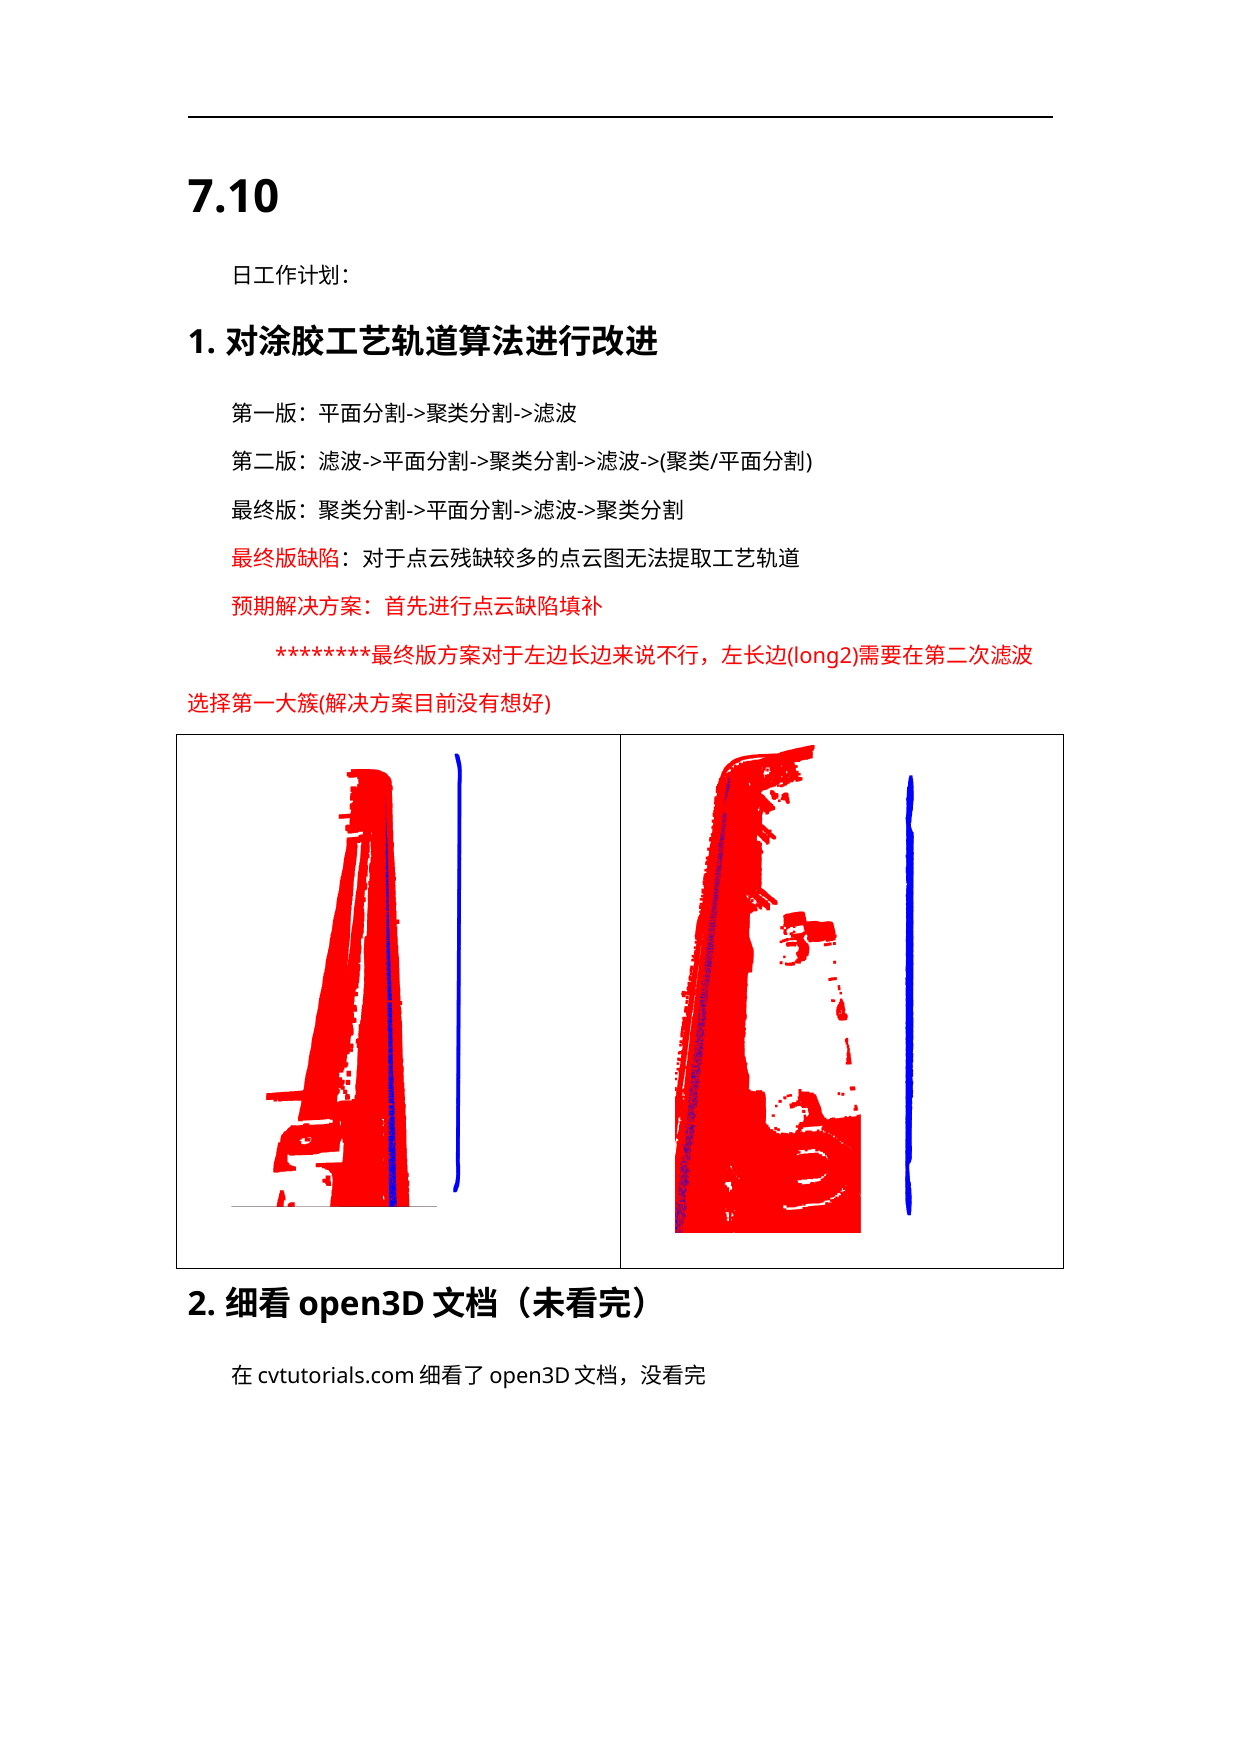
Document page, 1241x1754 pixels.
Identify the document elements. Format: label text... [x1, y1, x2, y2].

picture [675, 735, 928, 1233]
text ********最终版方案对于左边长边来说不行，左长边(long2)需要在第二次滤波选择第一大簇(解决方案目前没有想好) [187, 637, 1053, 718]
text 最终版：聚类分割->平面分割->滤波->聚类分割 [187, 492, 1053, 525]
text 日工作计划： [187, 258, 1053, 291]
text 最终版缺陷：对于点云残缺较多的点云图无法提取工艺轨道 [187, 541, 1053, 573]
subtitle 1. 对涂胶工艺轨道算法进行改进 [187, 306, 1053, 371]
picture [231, 735, 484, 1207]
table_header [621, 735, 1063, 1268]
text 第一版：平面分割->聚类分割->滤波 [187, 396, 1053, 428]
text 在cvtutorials.com细看了open3D文档，没看完 [187, 1358, 1053, 1391]
table_header [177, 735, 620, 1268]
text 预期解决方案：首先进行点云缺陷填补 [187, 589, 1053, 621]
subtitle 2. 细看open3D文档（未看完） [187, 1269, 1053, 1334]
text 第二版：滤波->平面分割->聚类分割->滤波->(聚类/平面分割) [187, 444, 1053, 476]
subtitle 7.10 [187, 162, 1053, 227]
